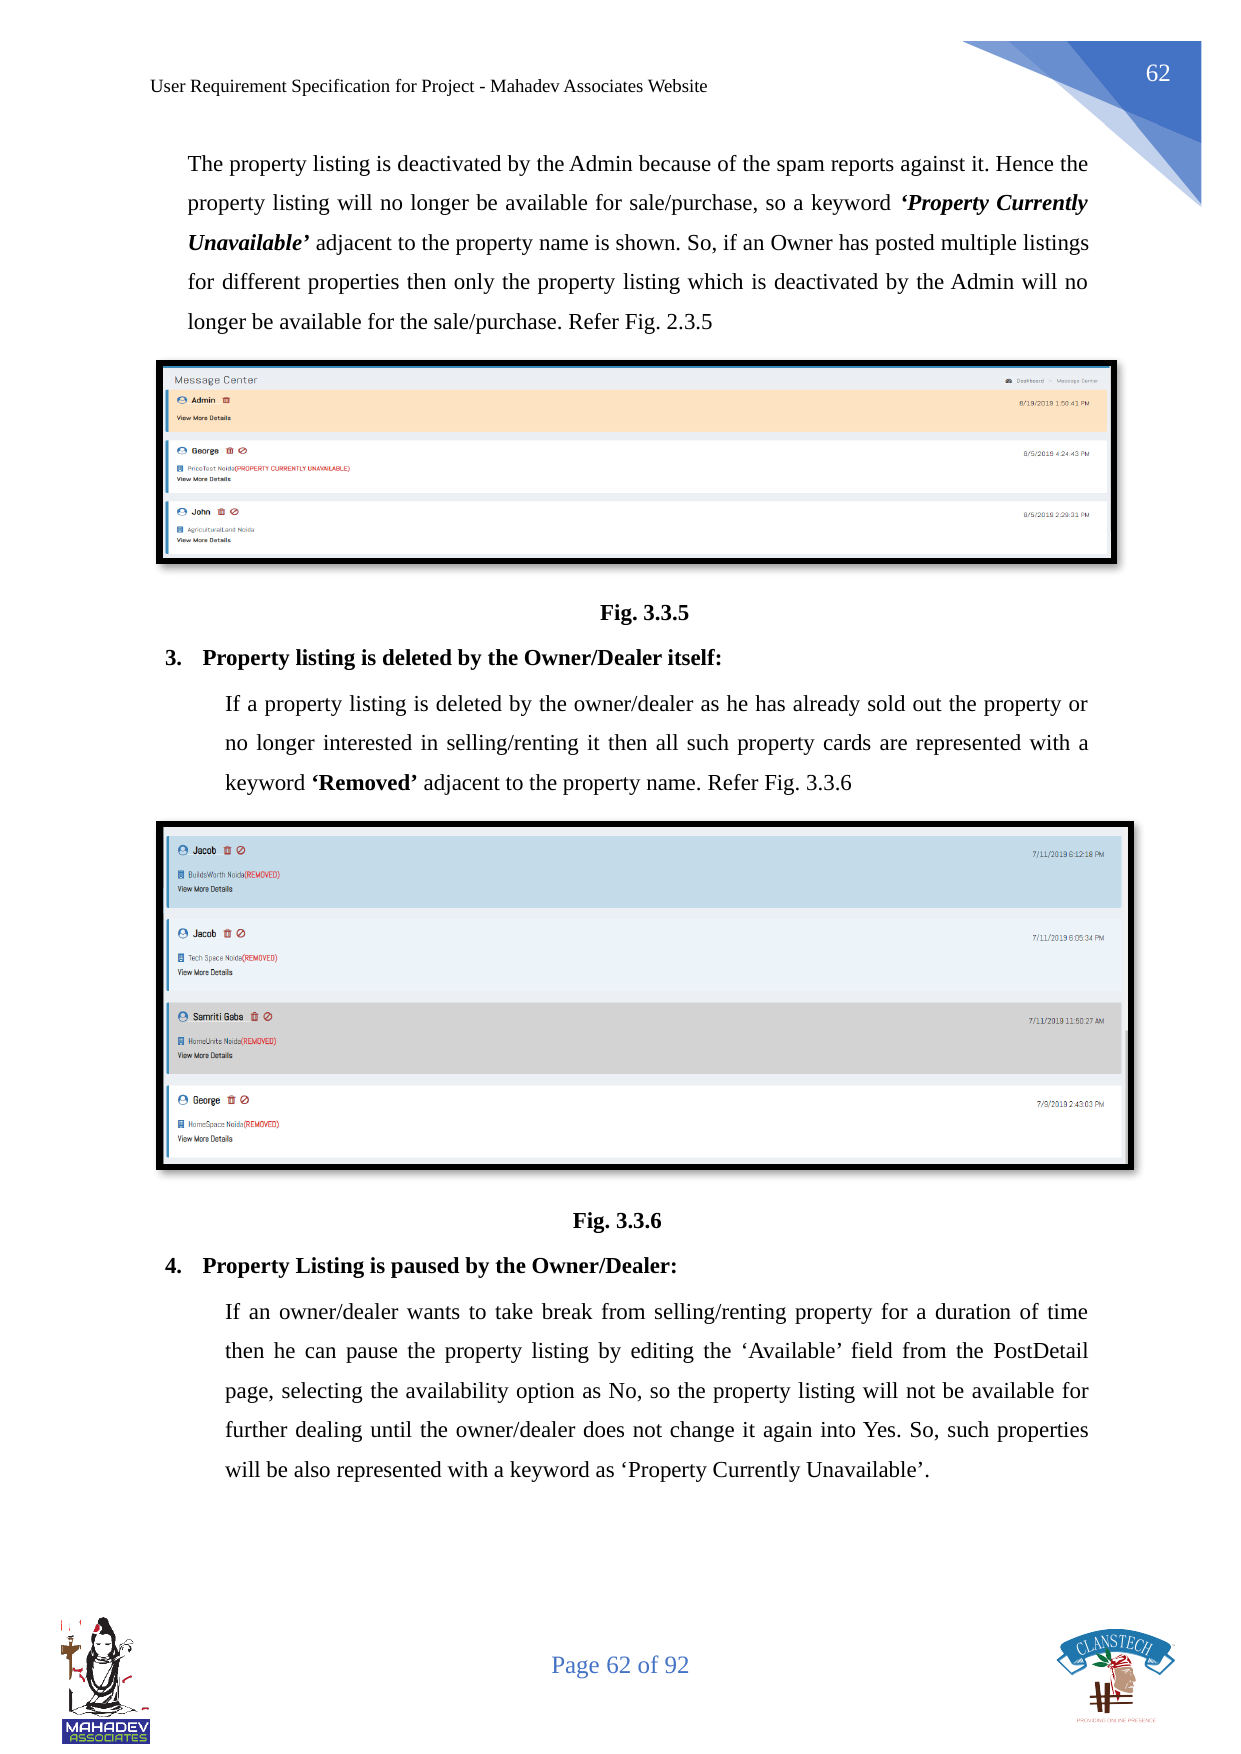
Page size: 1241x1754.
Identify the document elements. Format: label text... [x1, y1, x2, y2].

picture [60, 1601, 150, 1744]
picture [163, 827, 1128, 1164]
list Property Listing is paused by the Owner/Dealer: [165, 1252, 1090, 1279]
picture [962, 41, 1202, 207]
text The property listing is deactivated by the Admin because of the spam reports against it. Hence the property listing will no longer be available for sale/purchase, so a keyword ‘Property Currently Unavailable’ adjacent to the property name is shown. So, if an Owner has posted multiple listings for different properties then only the property listing which is deactivated by the Admin will no longer be available for the sale/purchase. Refer Fig. 2.3.5 [187, 150, 1090, 334]
picture [163, 366, 1111, 558]
text If a property listing is deleted by the owner/dealer as he has already sold out the property or no longer interested in selling/renting it then all such property cards are represented with a keyword ‘Removed’ adjacent to the property name. Refer Fig. 3.3.6 [225, 690, 1090, 795]
text Fig. 3.3.5 [600, 599, 1090, 625]
list Property listing is deleted by the Owner/Dealer itself: [165, 644, 1090, 671]
text If an owner/dealer wants to take break from selling/renting property for a duration of time then he can pause the property listing by editing the ‘Available’ field from the PostDetail page, selecting the availability option as No, so the property listing will not be available for further dealing until the owner/dealer does not change it again into Yes. So, such properties will be also represented with a keyword as ‘Property Currently Unavailable’. [225, 1298, 1090, 1482]
picture [1056, 1629, 1175, 1724]
text Fig. 3.3.6 [412, 1207, 1090, 1233]
